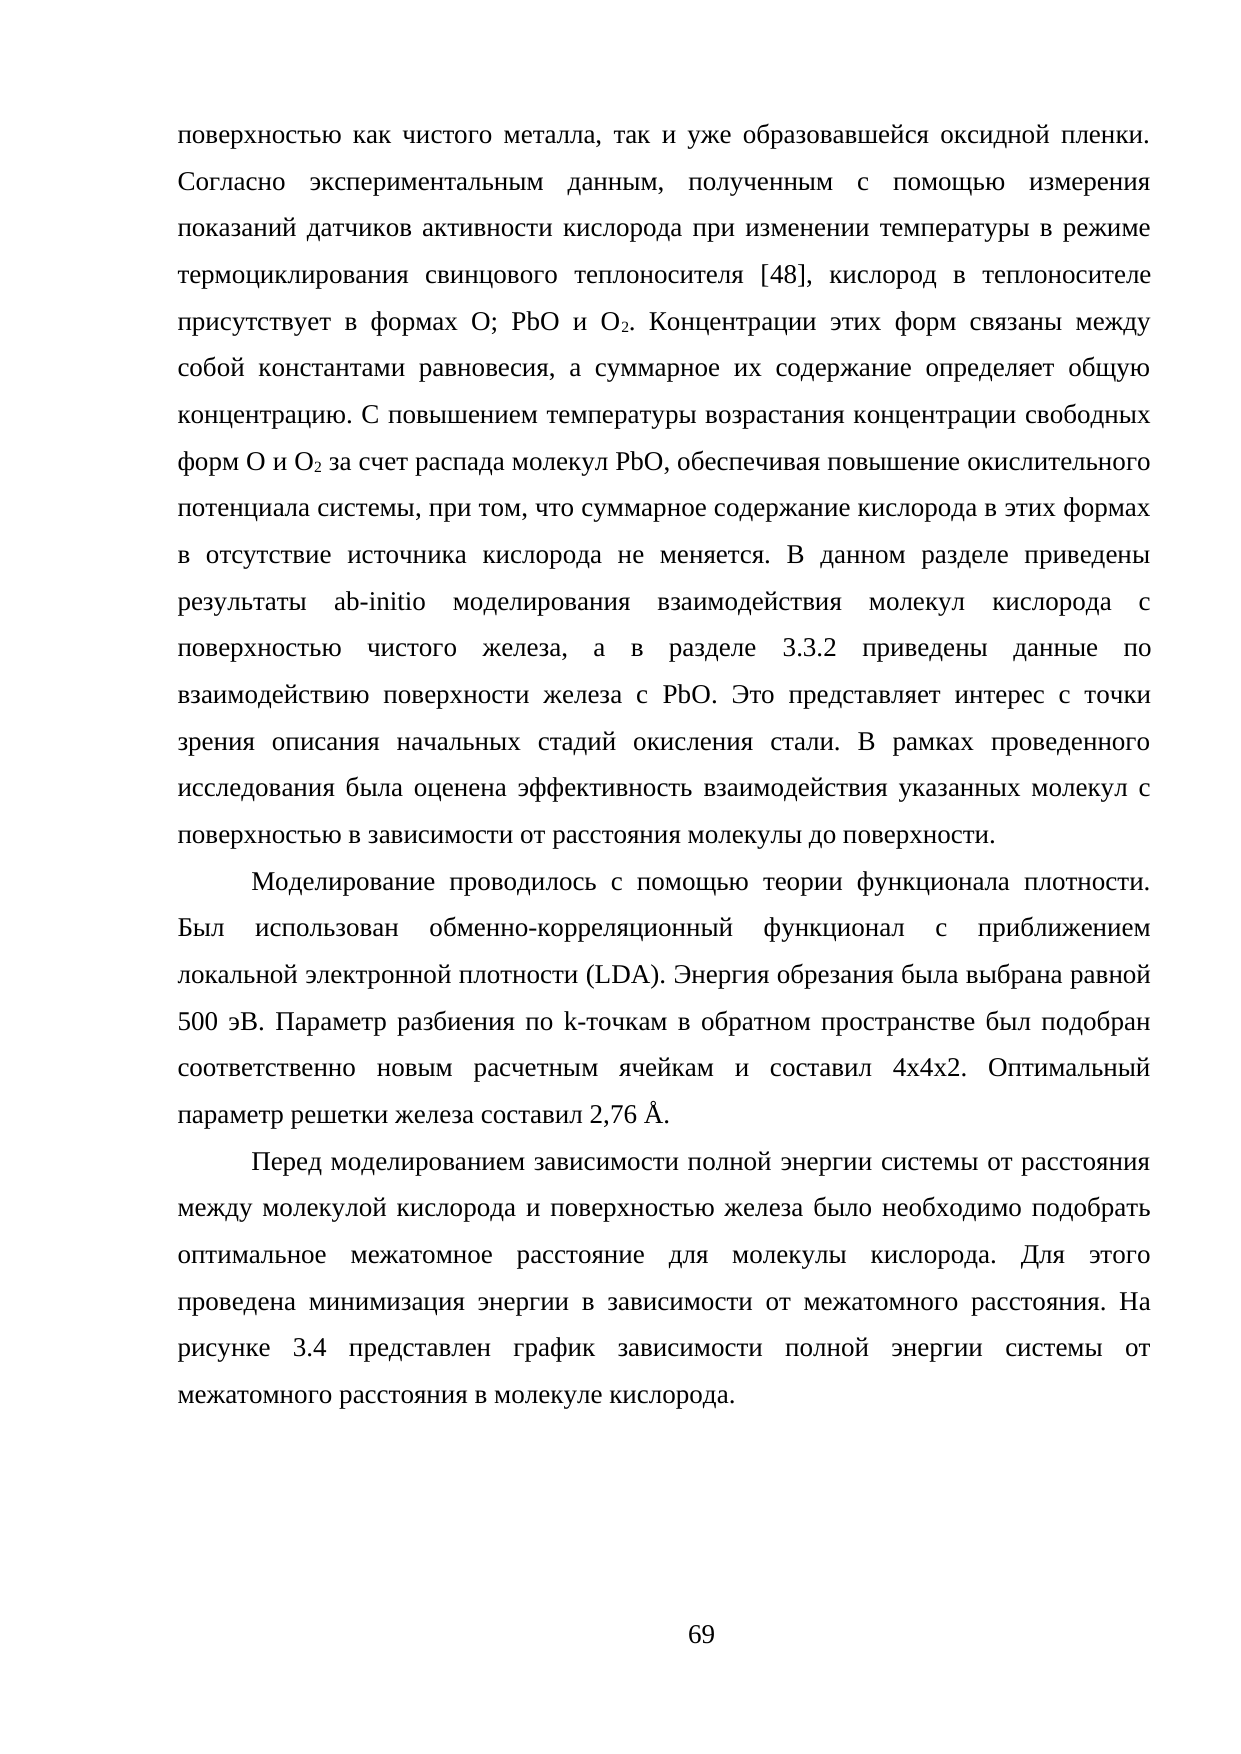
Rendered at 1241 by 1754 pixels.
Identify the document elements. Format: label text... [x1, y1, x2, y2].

text Моделирование проводилось с помощью теории функционала плотности. Был использован обменно-корреляционный функционал с приближением локальной электронной плотности (LDA). Энергия обрезания была выбрана равной 500 эВ. Параметр разбиения по k-точкам в обратном пространстве был подобран соответственно новым расчетным ячейкам и составил 4х4х2. Оптимальный параметр решетки железа составил 2,76 Å. [177, 865, 1152, 1129]
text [177, 118, 1152, 849]
text Перед моделированием зависимости полной энергии системы от расстояния между молекулой кислорода и поверхностью железа было необходимо подобрать оптимальное межатомное расстояние для молекулы кислорода. Для этого проведена минимизация энергии в зависимости от межатомного расстояния. На рисунке 3.4 представлен график зависимости полной энергии системы от межатомного расстояния в молекуле кислорода. [177, 1145, 1152, 1409]
